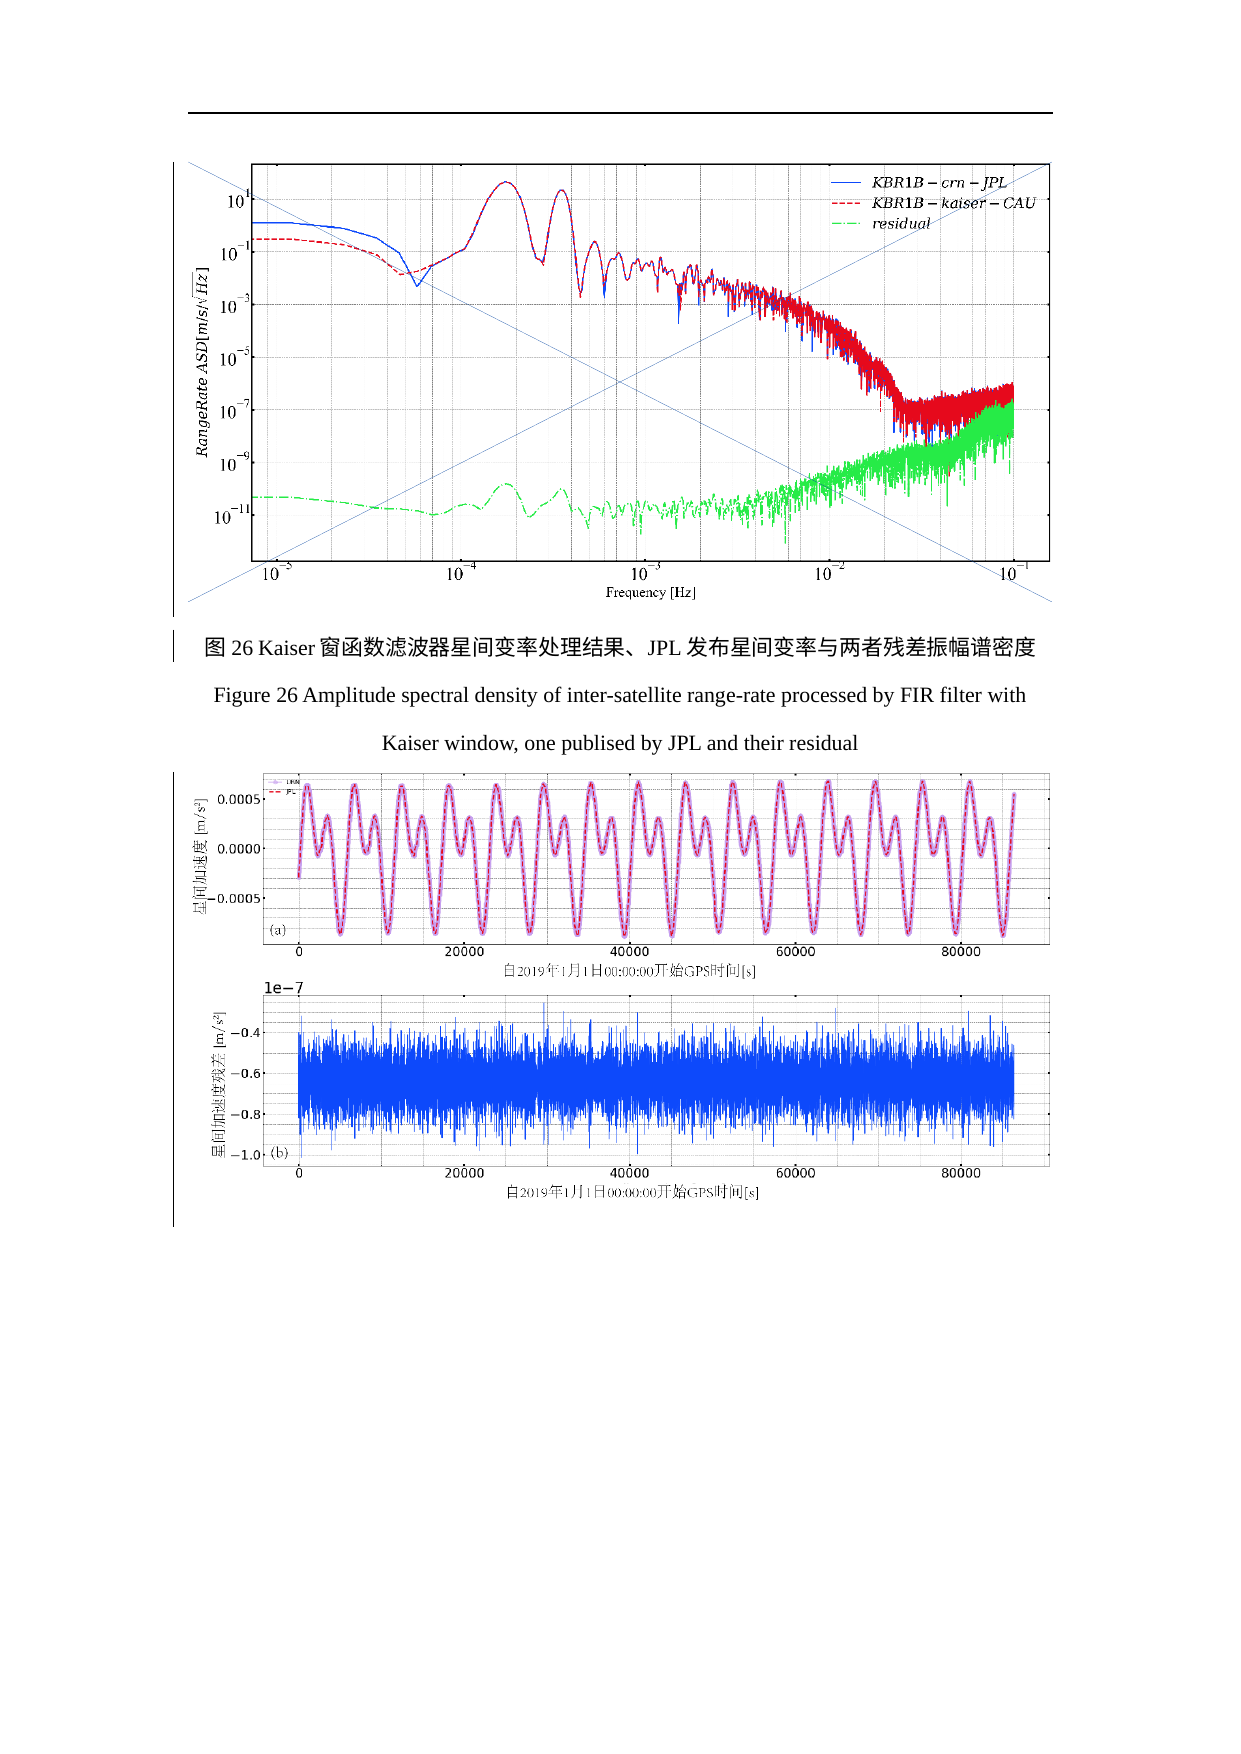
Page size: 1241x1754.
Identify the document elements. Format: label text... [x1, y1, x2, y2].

picture [188, 771, 1052, 1201]
text 图 Kaiser窗函数滤波器星间变率处理结果、JPL发布星间变率与两者残差振幅谱密度 [187, 629, 1053, 662]
picture [188, 163, 617, 601]
picture [623, 163, 1052, 601]
picture [191, 162, 1049, 381]
picture [191, 383, 1049, 602]
